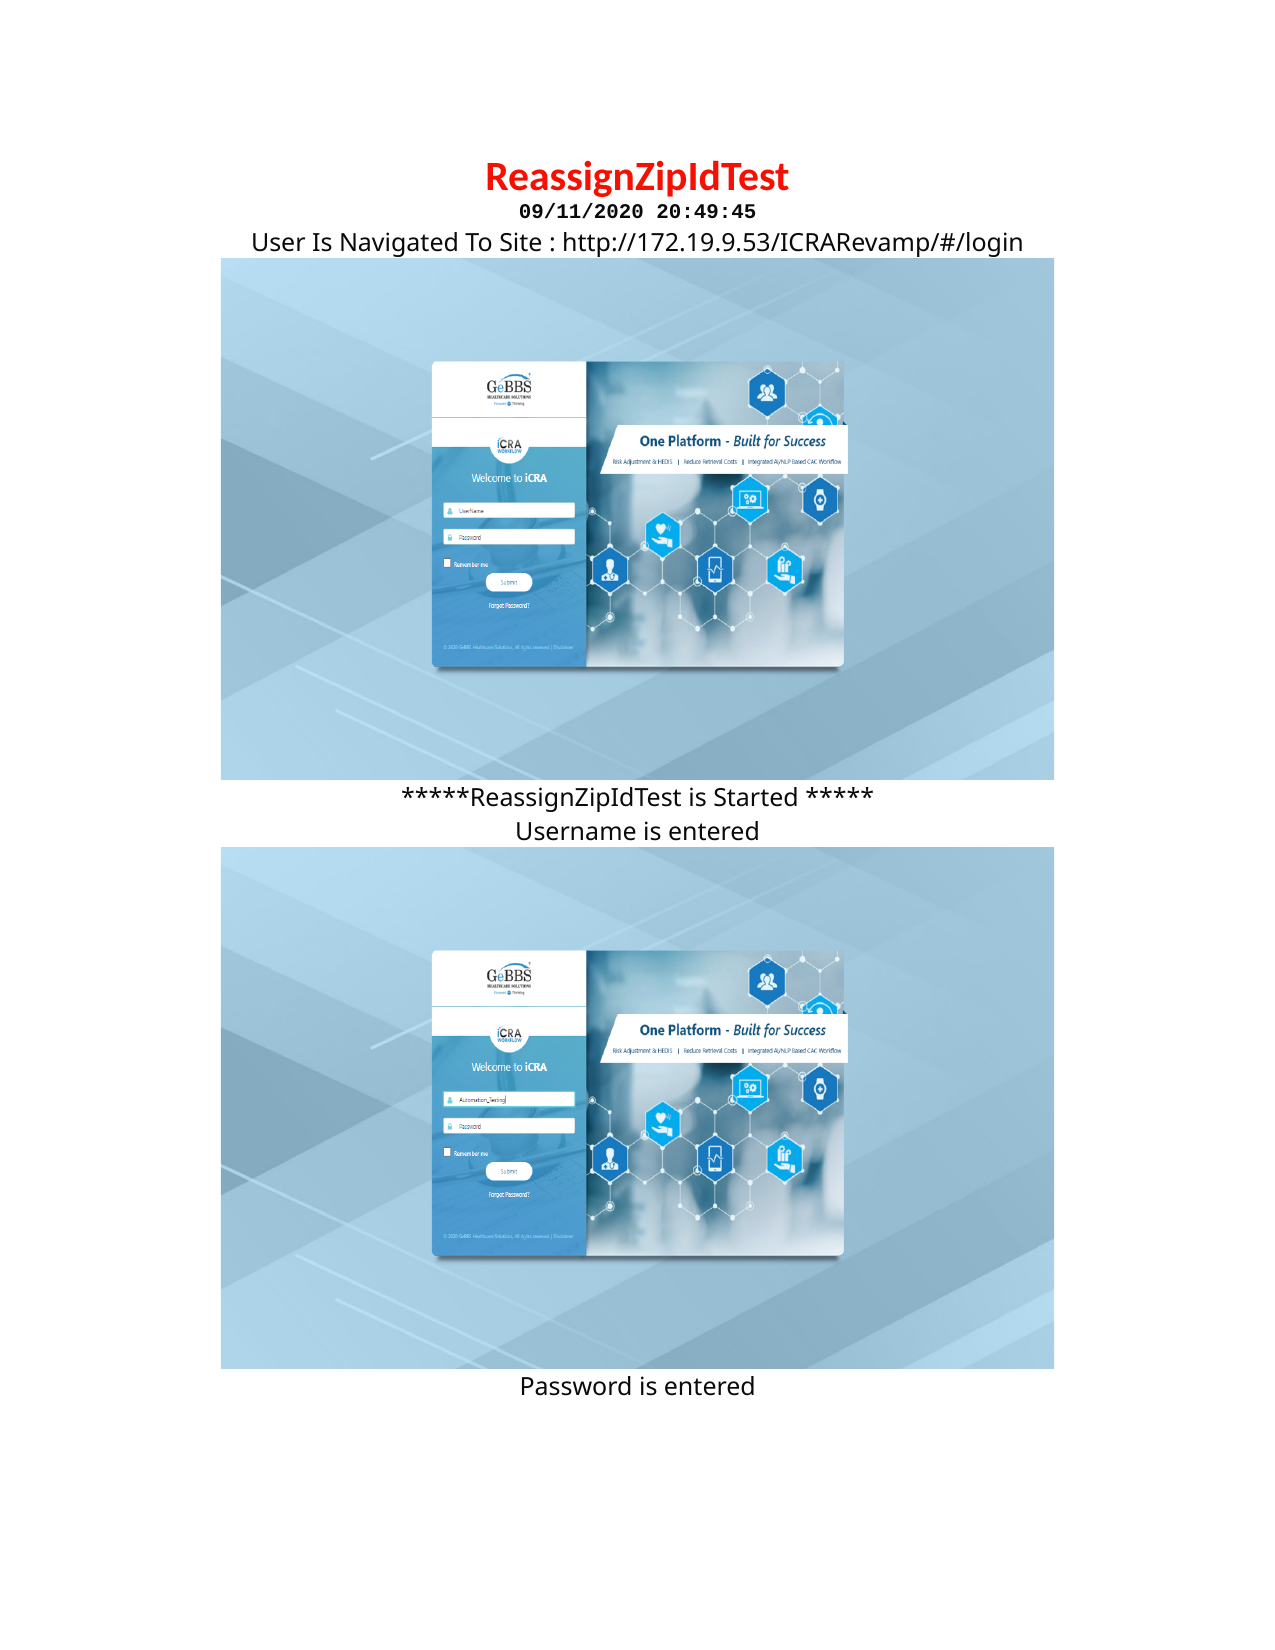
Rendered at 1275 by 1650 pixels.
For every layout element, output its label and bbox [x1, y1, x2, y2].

text [150, 150, 1125, 1408]
picture [220, 264, 1055, 786]
picture [220, 853, 1055, 1375]
